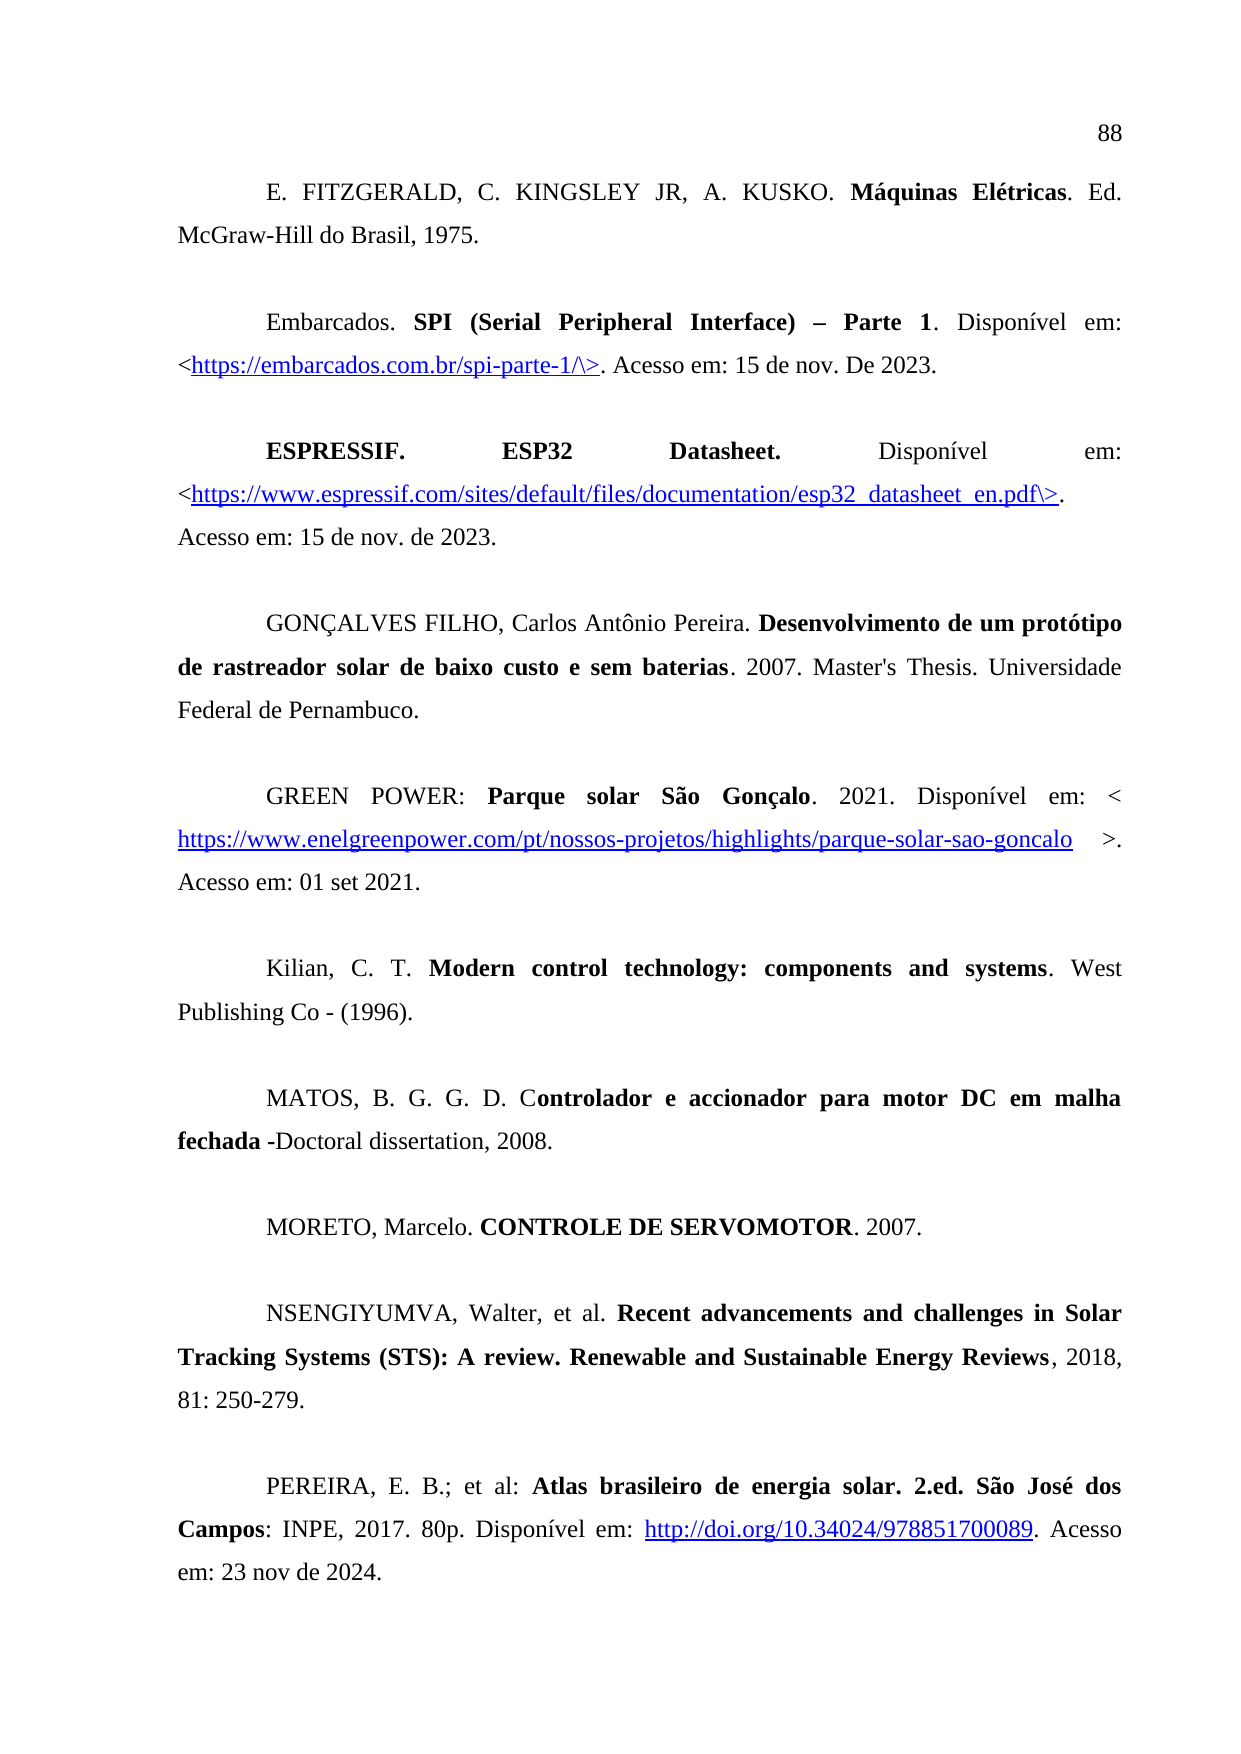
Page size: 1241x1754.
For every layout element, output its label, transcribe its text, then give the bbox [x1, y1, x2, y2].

text ESPRESSIF. ESP32 Datasheet. Disponível em: <https://www.espressif.com/sites/default/files/documentation/esp32_datasheet_en.pdf\>. Acesso em: 15 de nov. de 2023. [177, 436, 1122, 551]
text PEREIRA, E. B.; et al: Atlas brasileiro de energia solar. 2.ed. São José dos Campos: INPE, 2017. 80p. Disponível em: http://doi.org/10.34024/978851700089. Acesso em: 23 nov de 2024. [177, 1471, 1122, 1586]
text Embarcados. SPI (Serial Peripheral Interface) – Parte 1. Disponível em: <https://embarcados.com.br/spi-parte-1/\>. Acesso em: 15 de nov. De 2023. [177, 307, 1122, 378]
text MATOS, B. G. G. D. Controlador e accionador para motor DC em malha fechada -Doctoral dissertation, 2008. [177, 1083, 1122, 1155]
text NSENGIYUMVA, Walter, et al. Recent advancements and challenges in Solar Tracking Systems (STS): A review. Renewable and Sustainable Energy Reviews, 2018, 81: 250-279. [177, 1298, 1122, 1413]
text Kilian, C. T. Modern control technology: components and systems. West Publishing Co - (1996). [177, 953, 1122, 1025]
text GONÇALVES FILHO, Carlos Antônio Pereira. Desenvolvimento de um protótipo de rastreador solar de baixo custo e sem baterias. 2007. Master's Thesis. Universidade Federal de Pernambuco. [177, 608, 1122, 723]
text MORETO, Marcelo. CONTROLE DE SERVOMOTOR. 2007. [177, 1212, 1122, 1241]
text GREEN POWER: Parque solar São Gonçalo. 2021. Disponível em: < https://www.enelgreenpower.com/pt/nossos-projetos/highlights/parque-solar-sao-goncalo >. Acesso em: 01 set 2021. [177, 781, 1122, 896]
text E. FITZGERALD, C. KINGSLEY JR, A. KUSKO. Máquinas Elétricas. Ed. McGraw-Hill do Brasil, 1975. [177, 177, 1122, 249]
